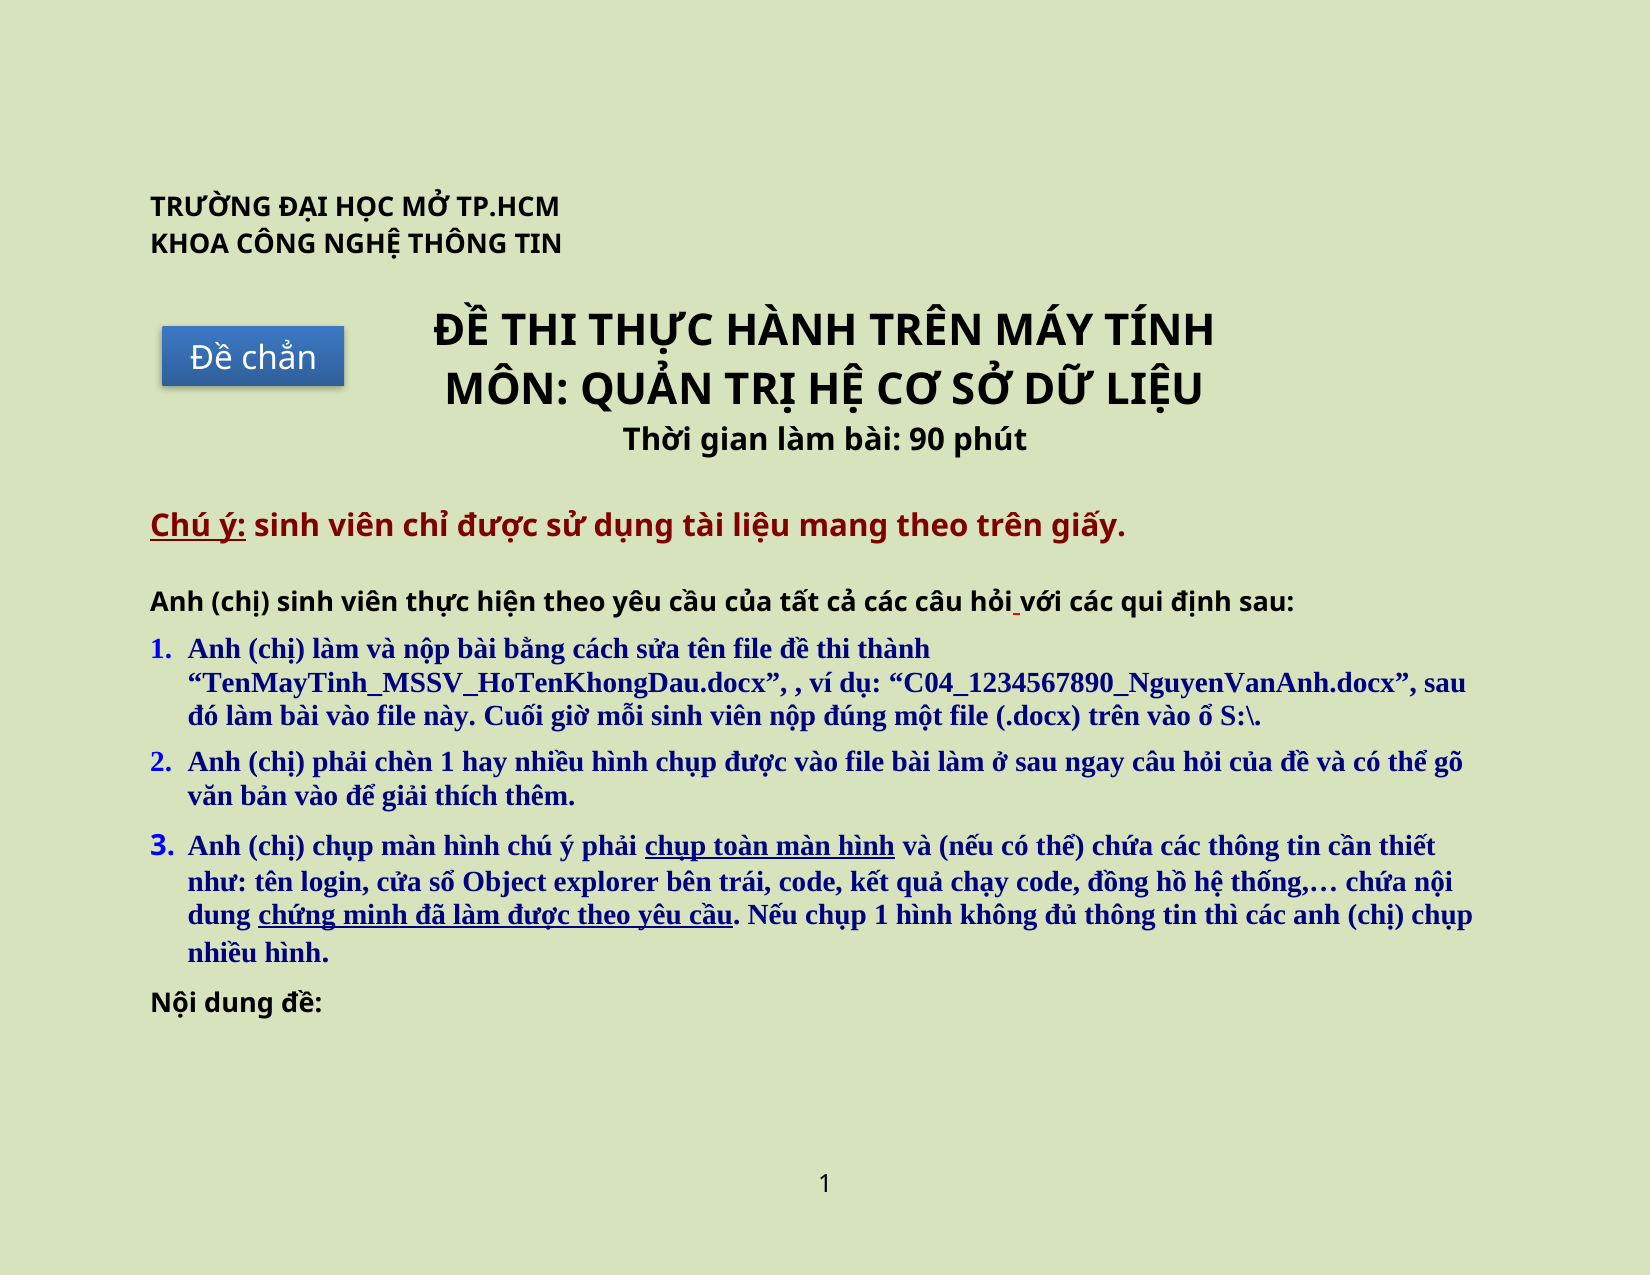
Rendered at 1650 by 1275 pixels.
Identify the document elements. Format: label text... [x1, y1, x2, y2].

text ĐỀ THI THỰC HÀNH TRÊN MÁY TÍNH [150, 298, 1500, 358]
text KHOA CÔNG NGHỆ THÔNG TIN [150, 224, 1500, 261]
text TRƯỜNG ĐẠI HỌC MỞ TP.HCM [150, 187, 1500, 224]
text Chú ý: sinh viên chỉ được sử dụng tài liệu mang theo trên giấy. [150, 502, 1500, 545]
list Anh (chị) chụp màn hình chú ý phải chụp toàn màn hình và (nếu có thể) chứa các thông tin cần thiết như: tên login, cửa sổ Object explorer bên trái, code, kết quả chạy code, đồng hồ hệ thống,… chứa nội dung chứng minh đã làm được theo yêu cầu. Nếu chụp 1 hình không đủ thông tin thì các anh (chị) chụp nhiều hình. [150, 824, 1500, 971]
text Anh (chị) sinh viên thực hiện theo yêu cầu của tất cả các câu hỏi với các qui định sau: [150, 582, 1500, 619]
list Anh (chị) phải chèn 1 hay nhiều hình chụp được vào file bài làm ở sau ngay câu hỏi của đề và có thể gõ văn bản vào để giải thích thêm. [150, 744, 1500, 812]
text Nội dung đề: [150, 983, 1500, 1020]
text Thời gian làm bài: 90 phút [150, 417, 1500, 460]
list Anh (chị) làm và nộp bài bằng cách sửa tên file đề thi thành “TenMayTinh_MSSV_HoTenKhongDau.docx”, , ví dụ: “C04_1234567890_NguyenVanAnh.docx”, sau đó làm bài vào file này. Cuối giờ mỗi sinh viên nộp đúng một file (.docx) trên vào ổ S:\. [150, 631, 1500, 732]
text MÔN: QUẢN TRỊ HỆ CƠ SỞ DỮ LIỆU [150, 358, 1500, 417]
